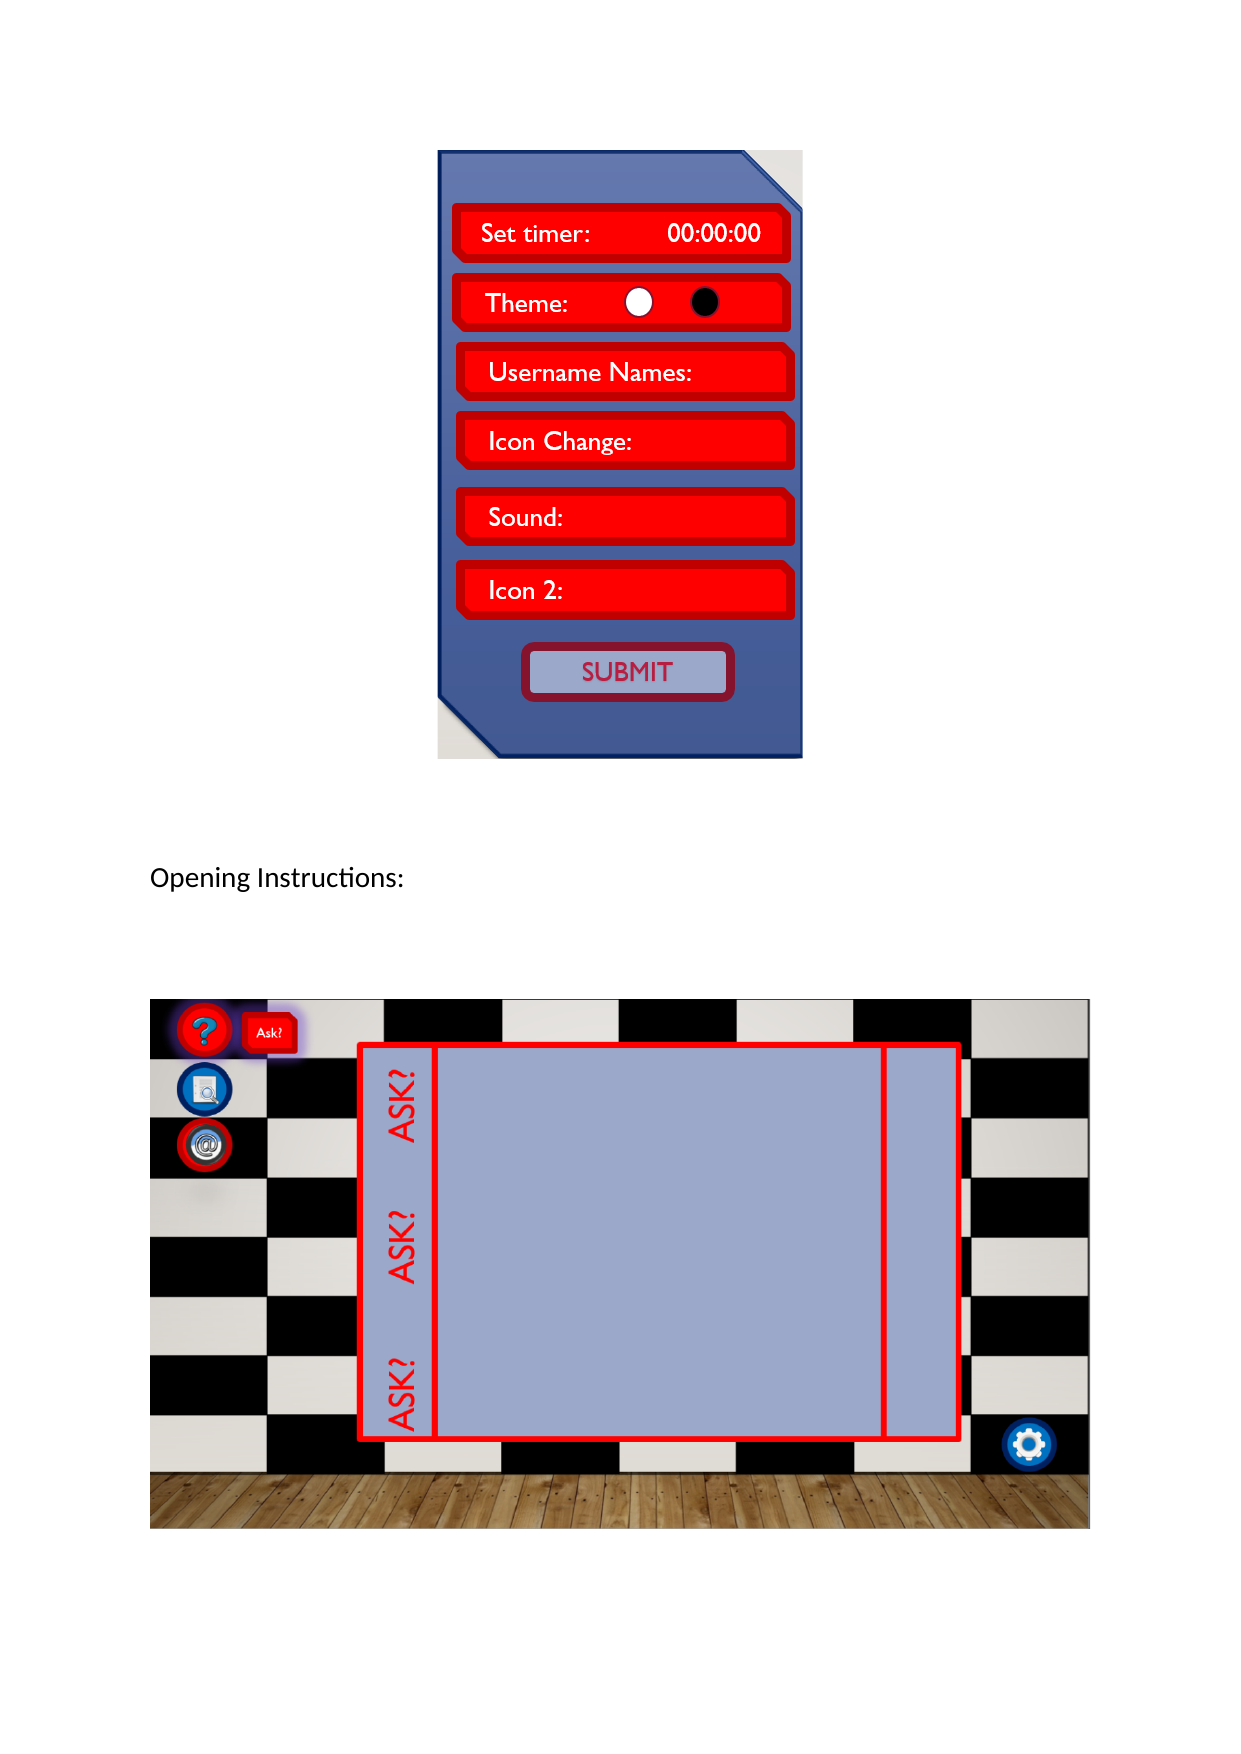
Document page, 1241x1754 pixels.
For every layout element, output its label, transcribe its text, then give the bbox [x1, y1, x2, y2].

picture [150, 999, 1091, 1529]
text Opening Instructions: [150, 859, 1090, 895]
